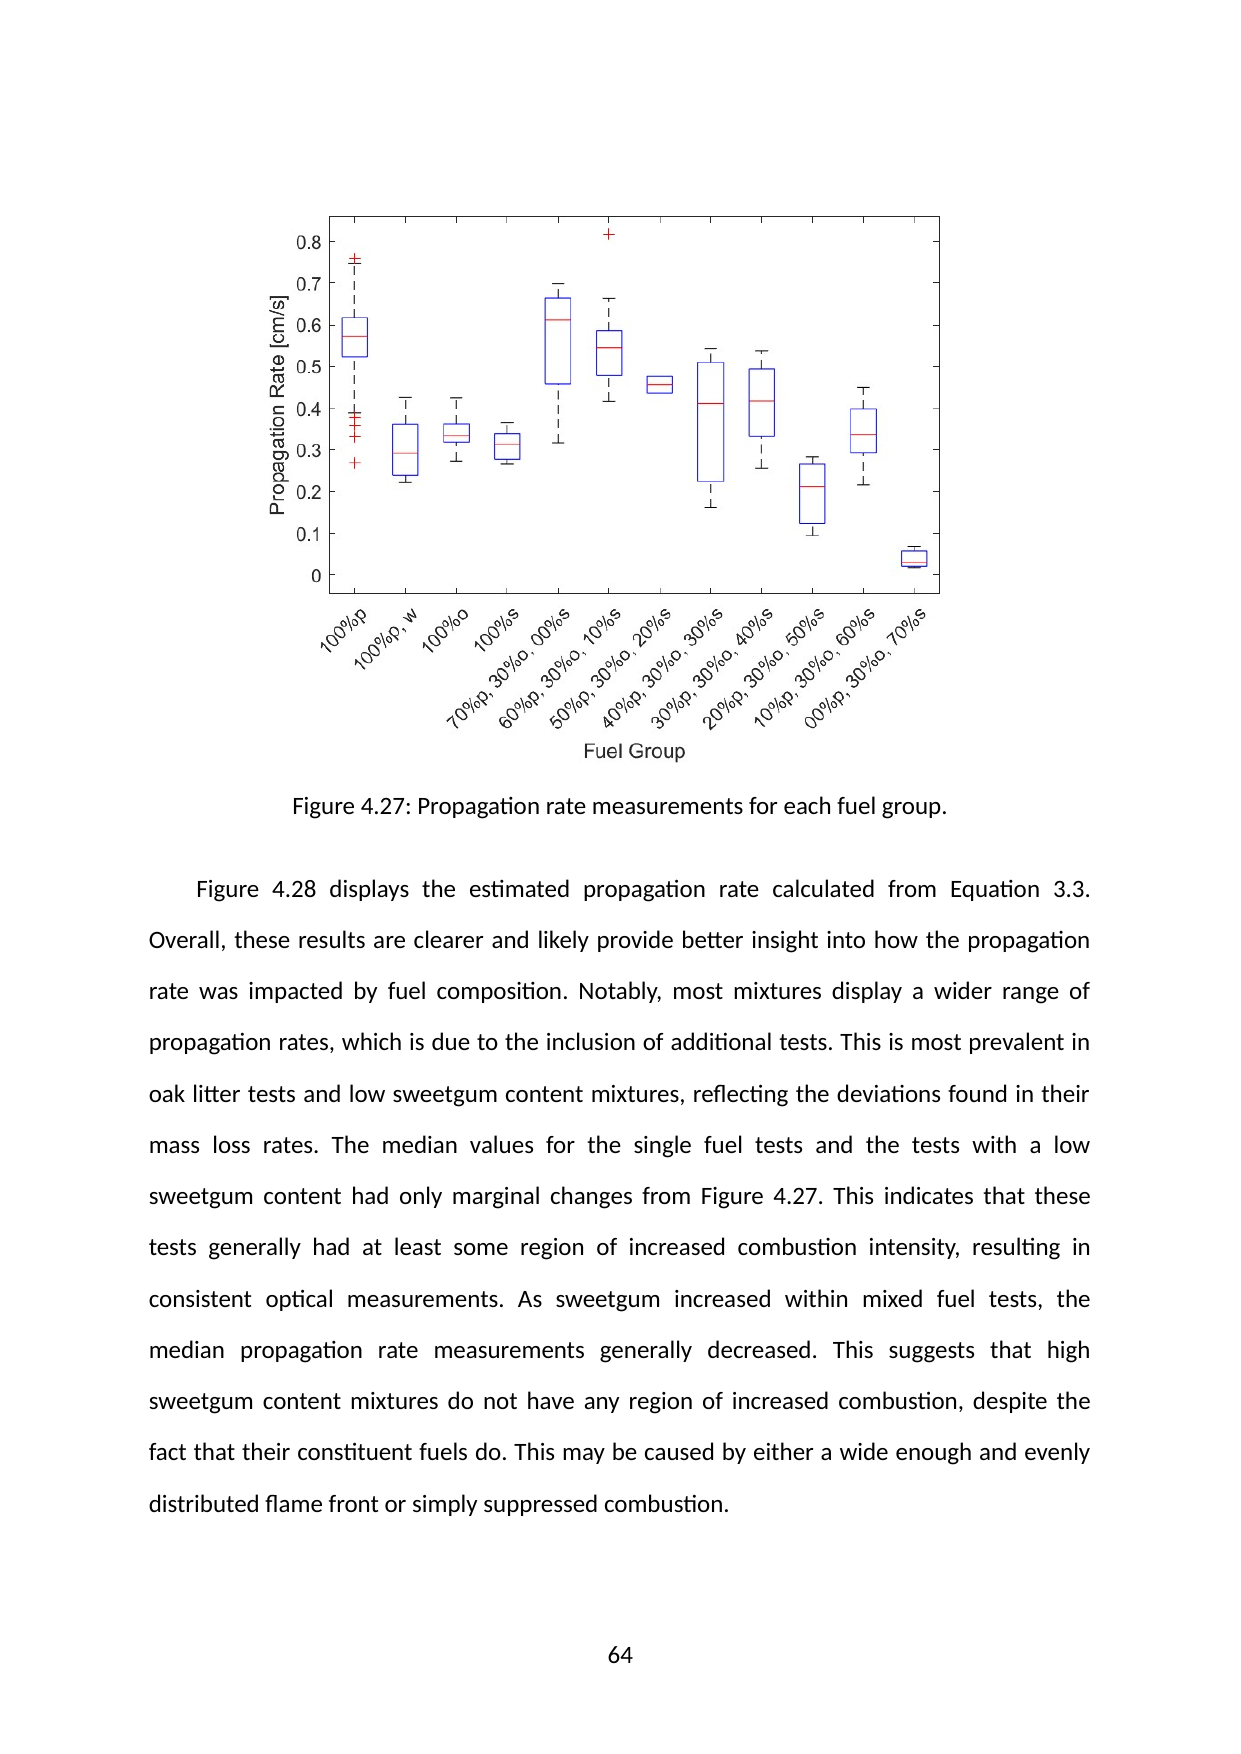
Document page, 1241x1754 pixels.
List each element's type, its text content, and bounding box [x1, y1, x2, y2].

picture [226, 172, 1014, 763]
text Figure 4.27: Propagation rate measurements for each fuel group. [150, 790, 1090, 821]
text Figure 4.28 displays the estimated propagation rate calculated from Equation 3.3. Overall, these results are clearer and likely provide better insight into how the propagation rate was impacted by fuel composition. Notably, most mixtures display a wider range of propagation rates, which is due to the inclusion of additional tests. This is most prevalent in oak litter tests and low sweetgum content mixtures, reflecting the deviations found in their mass loss rates. The median values for the single fuel tests and the tests with a low sweetgum content had only marginal changes from Figure 4.27. This indicates that these tests generally had at least some region of increased combustion intensity, resulting in consistent optical measurements. As sweetgum increased within mixed fuel tests, the median propagation rate measurements generally decreased. This suggests that high sweetgum content mixtures do not have any region of increased combustion, despite the fact that their constituent fuels do. This may be caused by either a wide enough and evenly distributed flame front or simply suppressed combustion. [148, 873, 1092, 1518]
